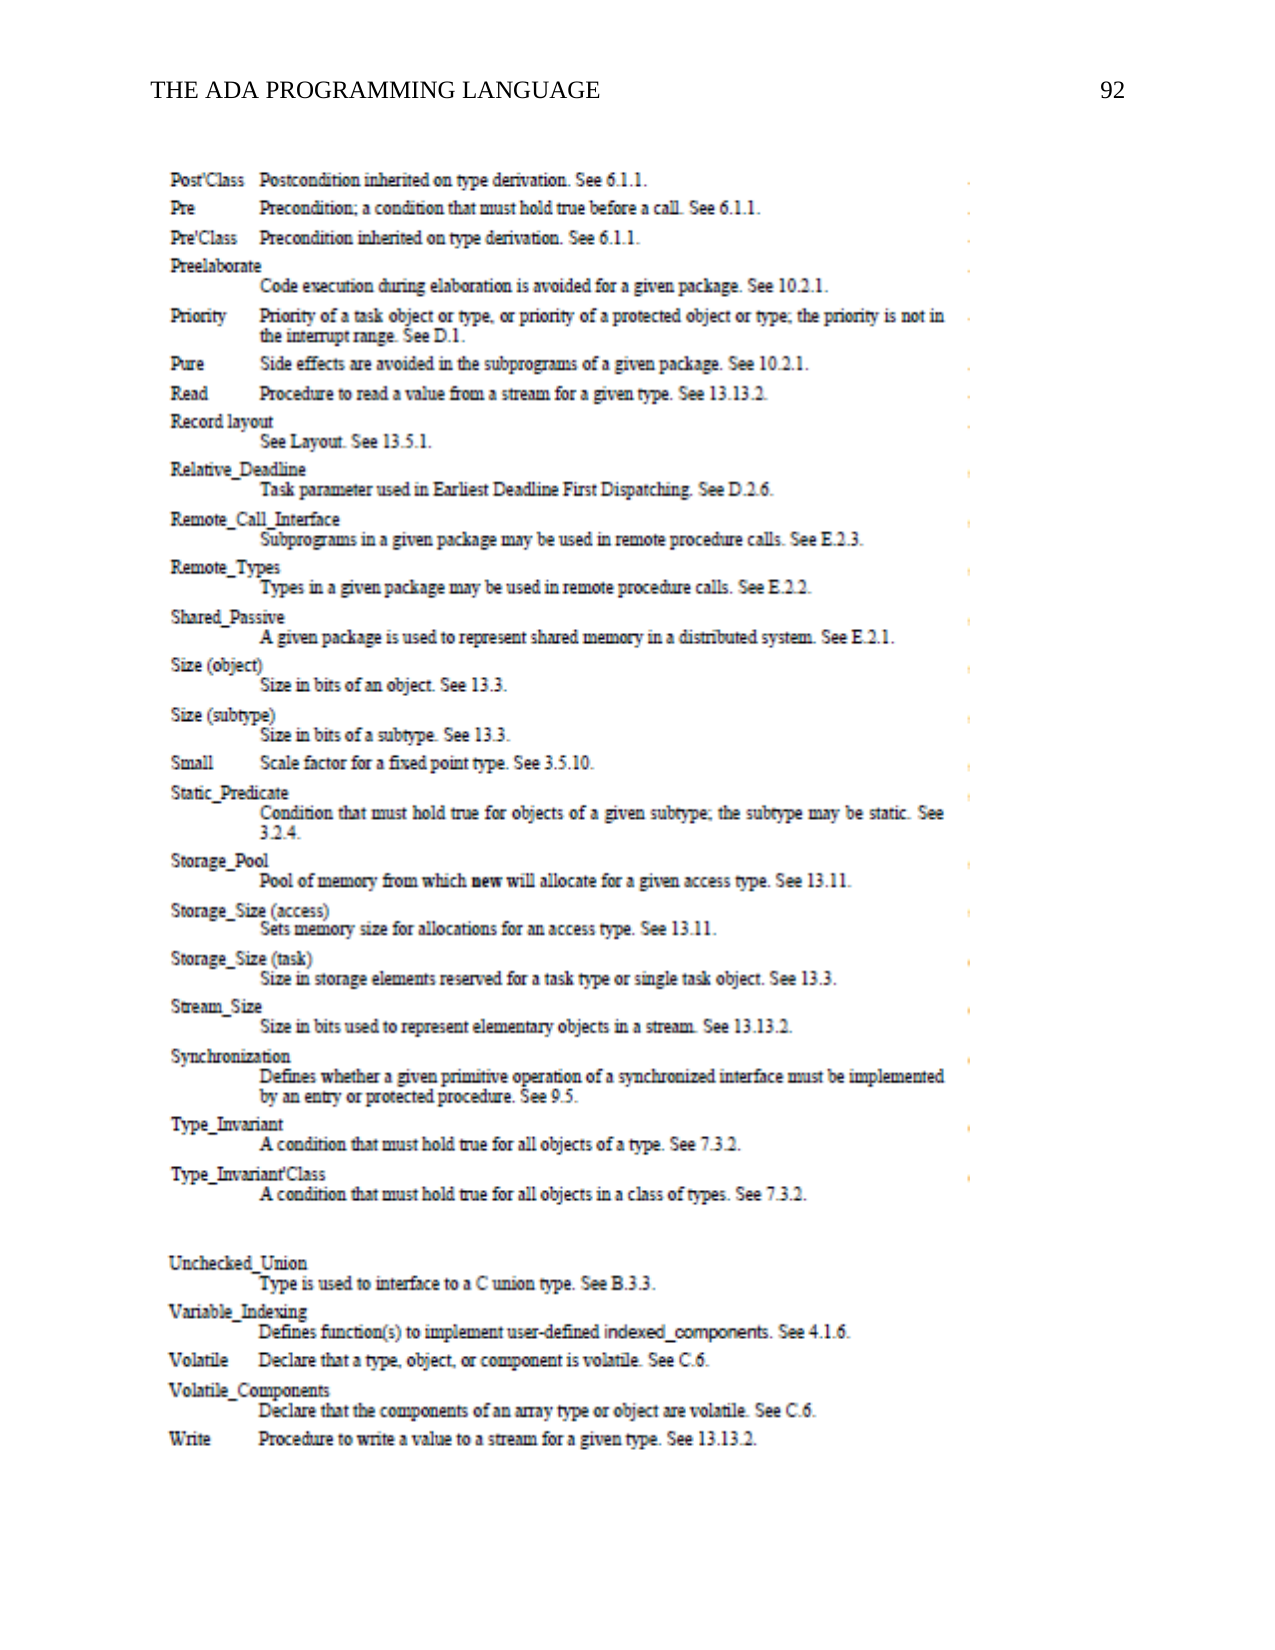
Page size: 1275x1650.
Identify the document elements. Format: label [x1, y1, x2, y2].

picture [150, 150, 970, 1468]
